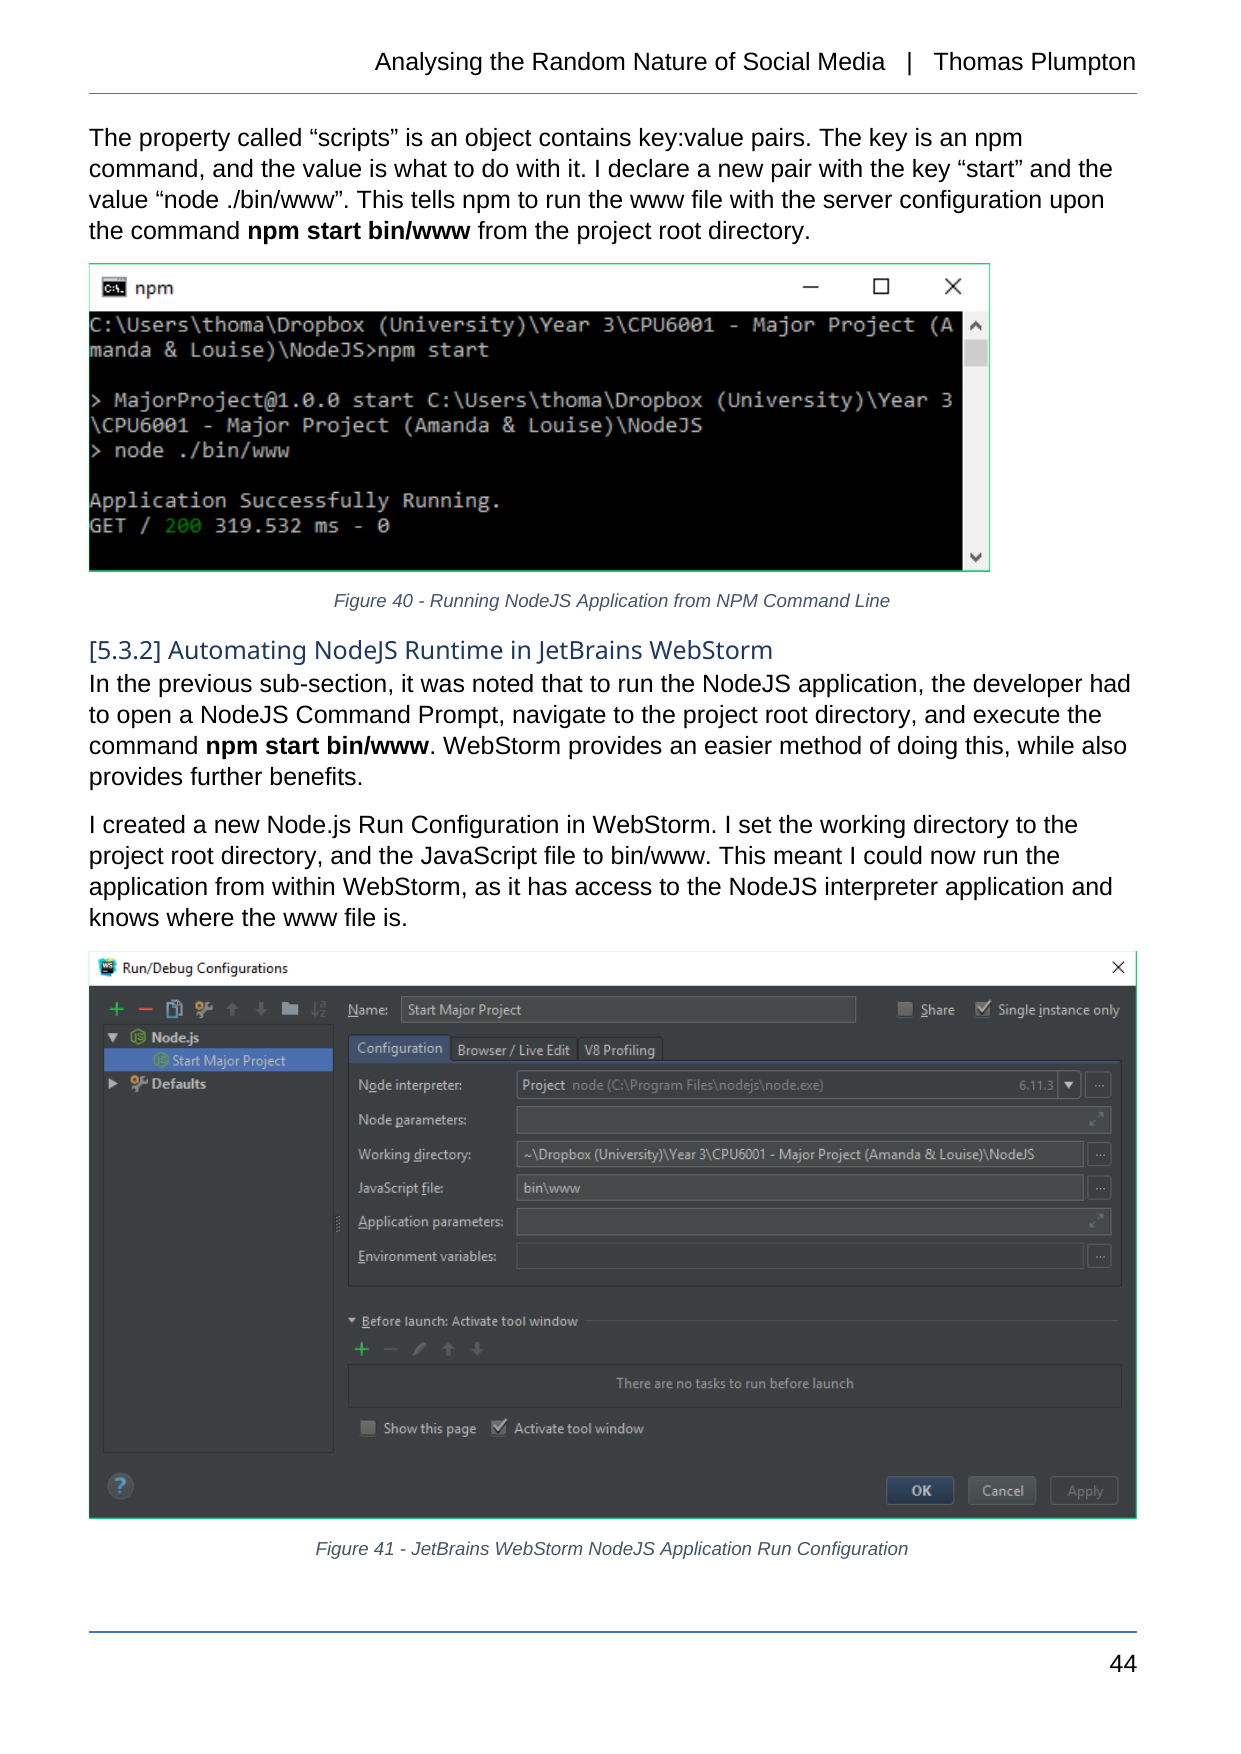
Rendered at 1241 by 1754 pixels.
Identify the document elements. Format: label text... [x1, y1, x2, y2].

text In the previous sub-section, it was noted that to run the NodeJS application, the developer had to open a NodeJS Command Prompt, navigate to the project root directory, and execute the command npm start bin/www. WebStorm provides an easier method of doing this, while also provides further benefits. [89, 669, 1137, 791]
picture [88, 951, 1137, 1519]
subtitle [5.3.2] Automating NodeJS Runtime in JetBrains WebStorm [89, 632, 1137, 667]
text Figure 40 - Running NodeJS Application from NPM Command Line [89, 590, 1137, 612]
text The property called “scripts” is an object contains key:value pairs. The key is an npm command, and the value is what to do with it. I declare a new pair with the key “start” and the value “node ./bin/www”. This tells npm to run the www file with the server configuration upon the command npm start bin/www from the project root directory. [89, 122, 1137, 244]
text I created a new Node.js Run Configuration in WebStorm. I set the working directory to the project root directory, and the JavaScript file to bin/www. This meant I could now run the application from within WebStorm, as it has access to the NodeJS interpreter application and knows where the www file is. [89, 810, 1137, 932]
text Figure 41 - JetBrains WebStorm NodeJS Application Run Configuration [89, 1538, 1137, 1559]
picture [88, 263, 991, 572]
